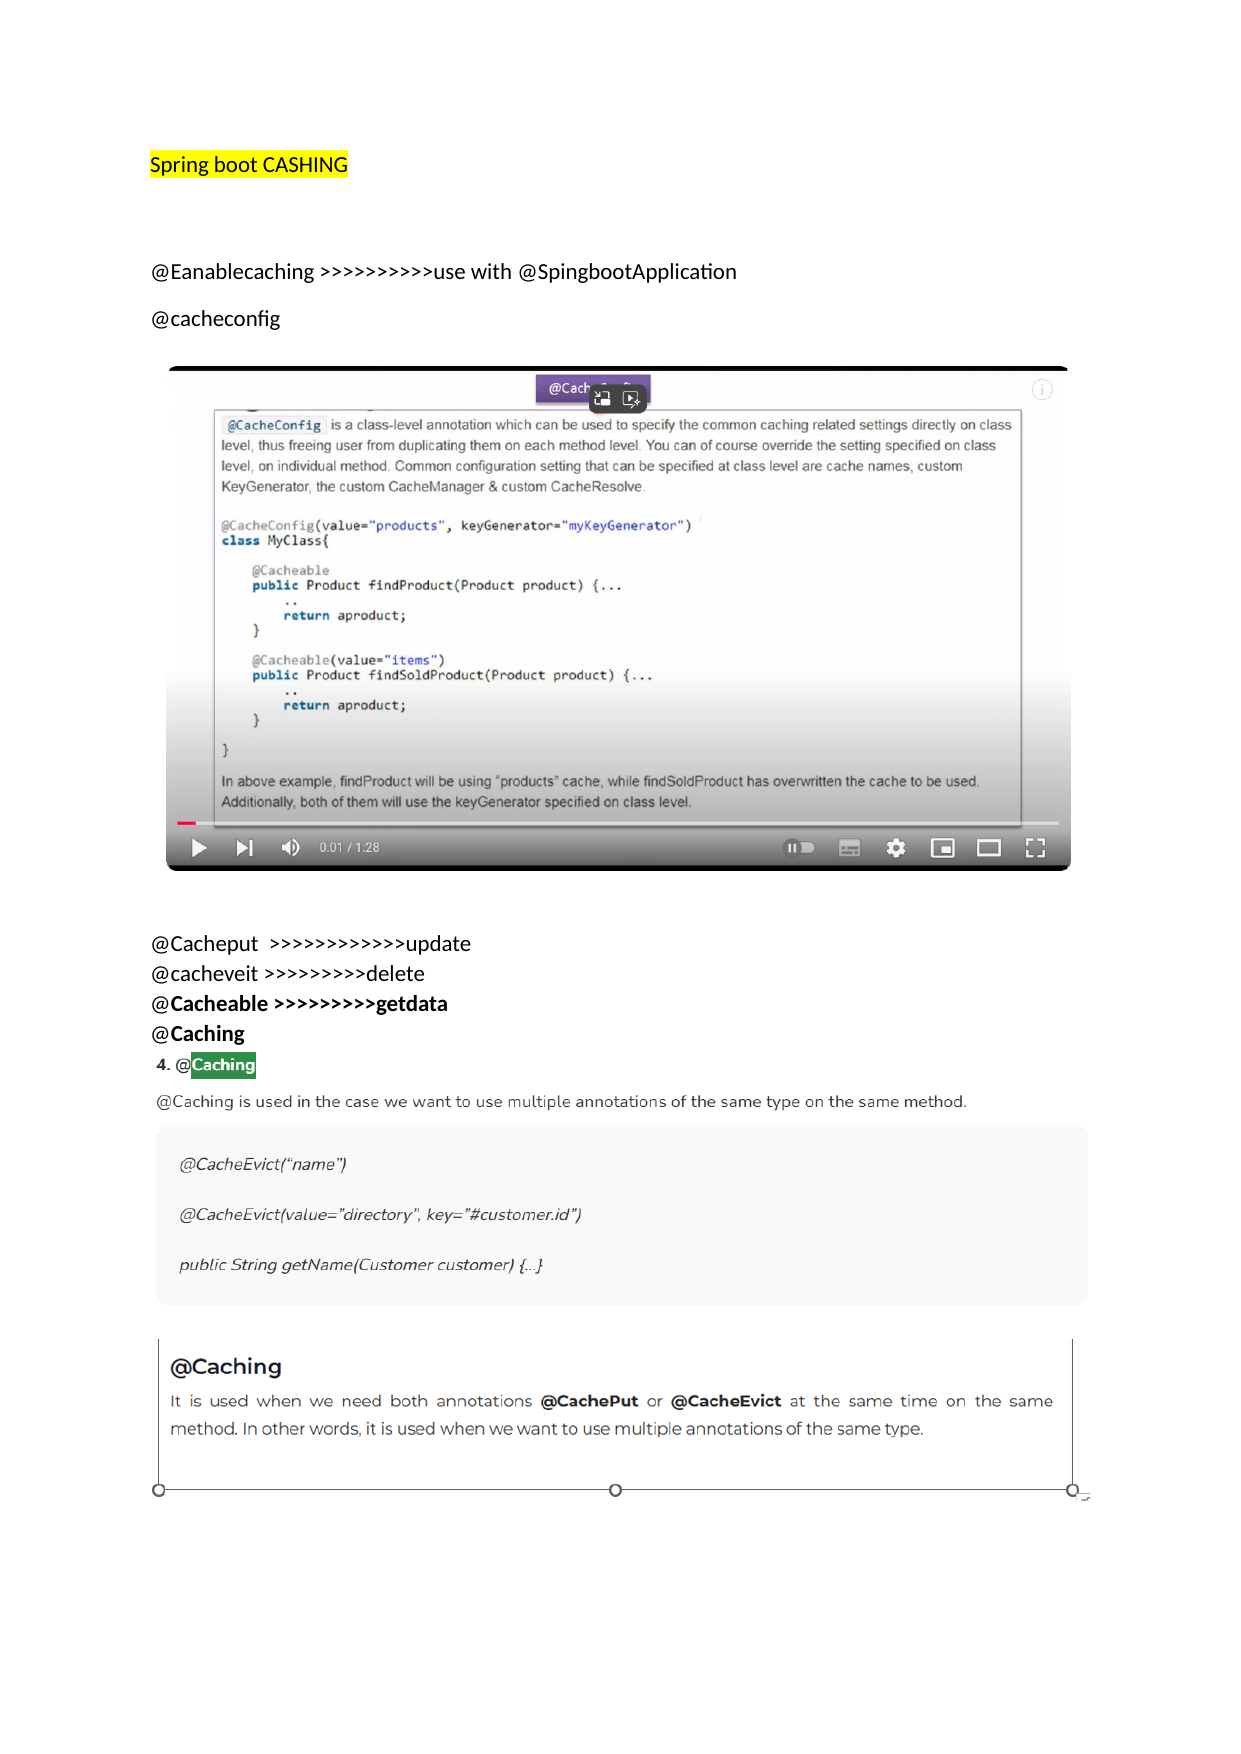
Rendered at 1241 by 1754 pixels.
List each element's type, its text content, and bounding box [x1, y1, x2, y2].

text @Eanablecaching >>>>>>>>>>use with @SpingbootApplication [150, 227, 1090, 285]
text @cacheconfig [150, 304, 1090, 364]
picture [150, 364, 1091, 880]
text Spring boot CASHING [150, 150, 1090, 208]
picture [150, 1339, 1091, 1501]
text @Cacheput >>>>>>>>>>>>update @cacheveit >>>>>>>>>delete @Cacheable >>>>>>>>>getdata @Caching [150, 899, 1090, 1049]
picture [150, 1049, 1091, 1321]
